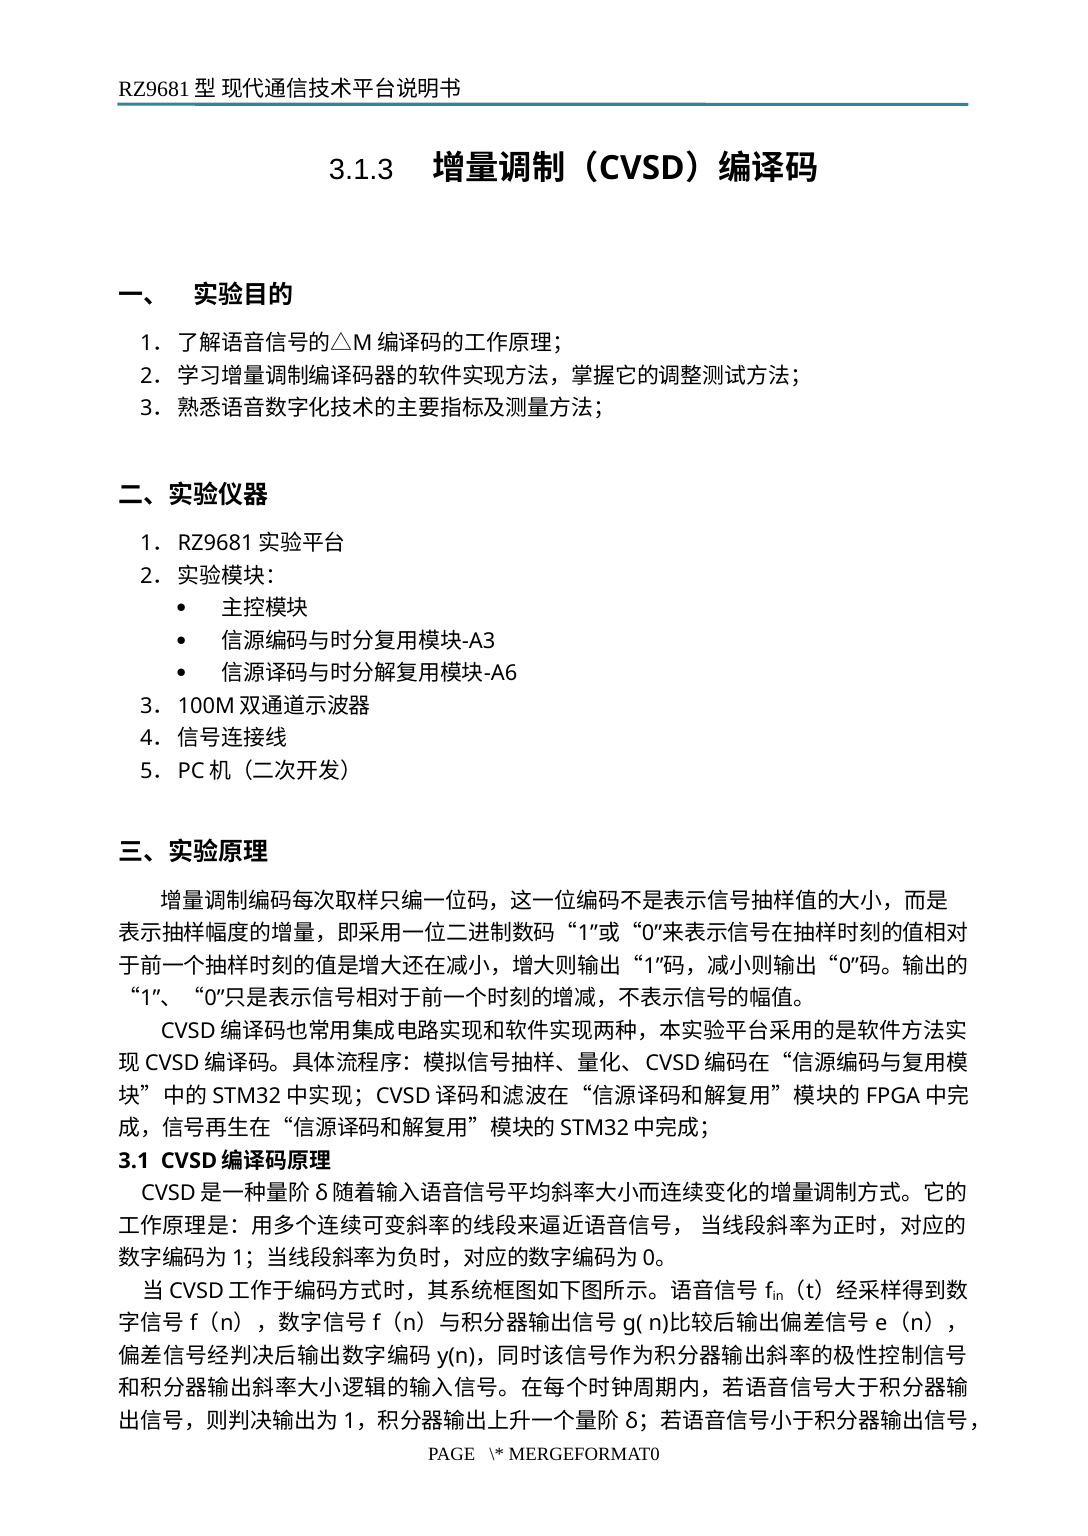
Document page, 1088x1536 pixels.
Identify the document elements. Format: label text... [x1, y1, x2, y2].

list 信号连接线 [140, 720, 969, 752]
list 学习增量调制编译码器的软件实现方法，掌握它的调整测试方法； [140, 357, 969, 390]
list 信源编码与时分复用模块-A3 [177, 622, 969, 655]
list 实验模块： [140, 557, 969, 590]
list 了解语音信号的△M编译码的工作原理； [140, 325, 969, 357]
list 实验目的 [118, 260, 969, 325]
text 三、实验原理 [118, 817, 969, 882]
text 3.1 CVSD编译码原理 [118, 1142, 969, 1175]
list RZ9681实验平台 [140, 525, 969, 557]
text CVSD编译码也常用集成电路实现和软件实现两种，本实验平台采用的是软件方法实现CVSD编译码。具体流程序：模拟信号抽样、量化、CVSD编码在“信源编码与复用模块”中的STM32中实现；CVSD译码和滤波在“信源译码和解复用”模块的FPGA中完成，信号再生在“信源译码和解复用”模块的STM32中完成； [118, 1012, 969, 1142]
list PC机（二次开发） [140, 752, 969, 785]
list 信源译码与时分解复用模块-A6 [177, 655, 969, 687]
list 主控模块 [177, 590, 969, 622]
list 熟悉语音数字化技术的主要指标及测量方法； [140, 390, 969, 422]
subtitle 增量调制（CVSD）编译码 [177, 132, 969, 197]
list 100M双通道示波器 [140, 687, 969, 720]
text CVSD是一种量阶δ随着输入语音信号平均斜率大小而连续变化的增量调制方式。它的工作原理是：用多个连续可变斜率的线段来逼近语音信号， 当线段斜率为正时，对应的数字编码为1；当线段斜率为负时，对应的数字编码为0。 [118, 1175, 969, 1272]
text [118, 1272, 969, 1435]
text 二、实验仪器 [118, 460, 969, 525]
text 增量调制编码每次取样只编一位码，这一位编码不是表示信号抽样值的大小，而是表示抽样幅度的增量，即采用一位二进制数码“1”或“0”来表示信号在抽样时刻的值相对于前一个抽样时刻的值是增大还在减小，增大则输出“1”码，减小则输出“0”码。输出的“1”、“0”只是表示信号相对于前一个时刻的增减，不表示信号的幅值。 [118, 882, 969, 1012]
